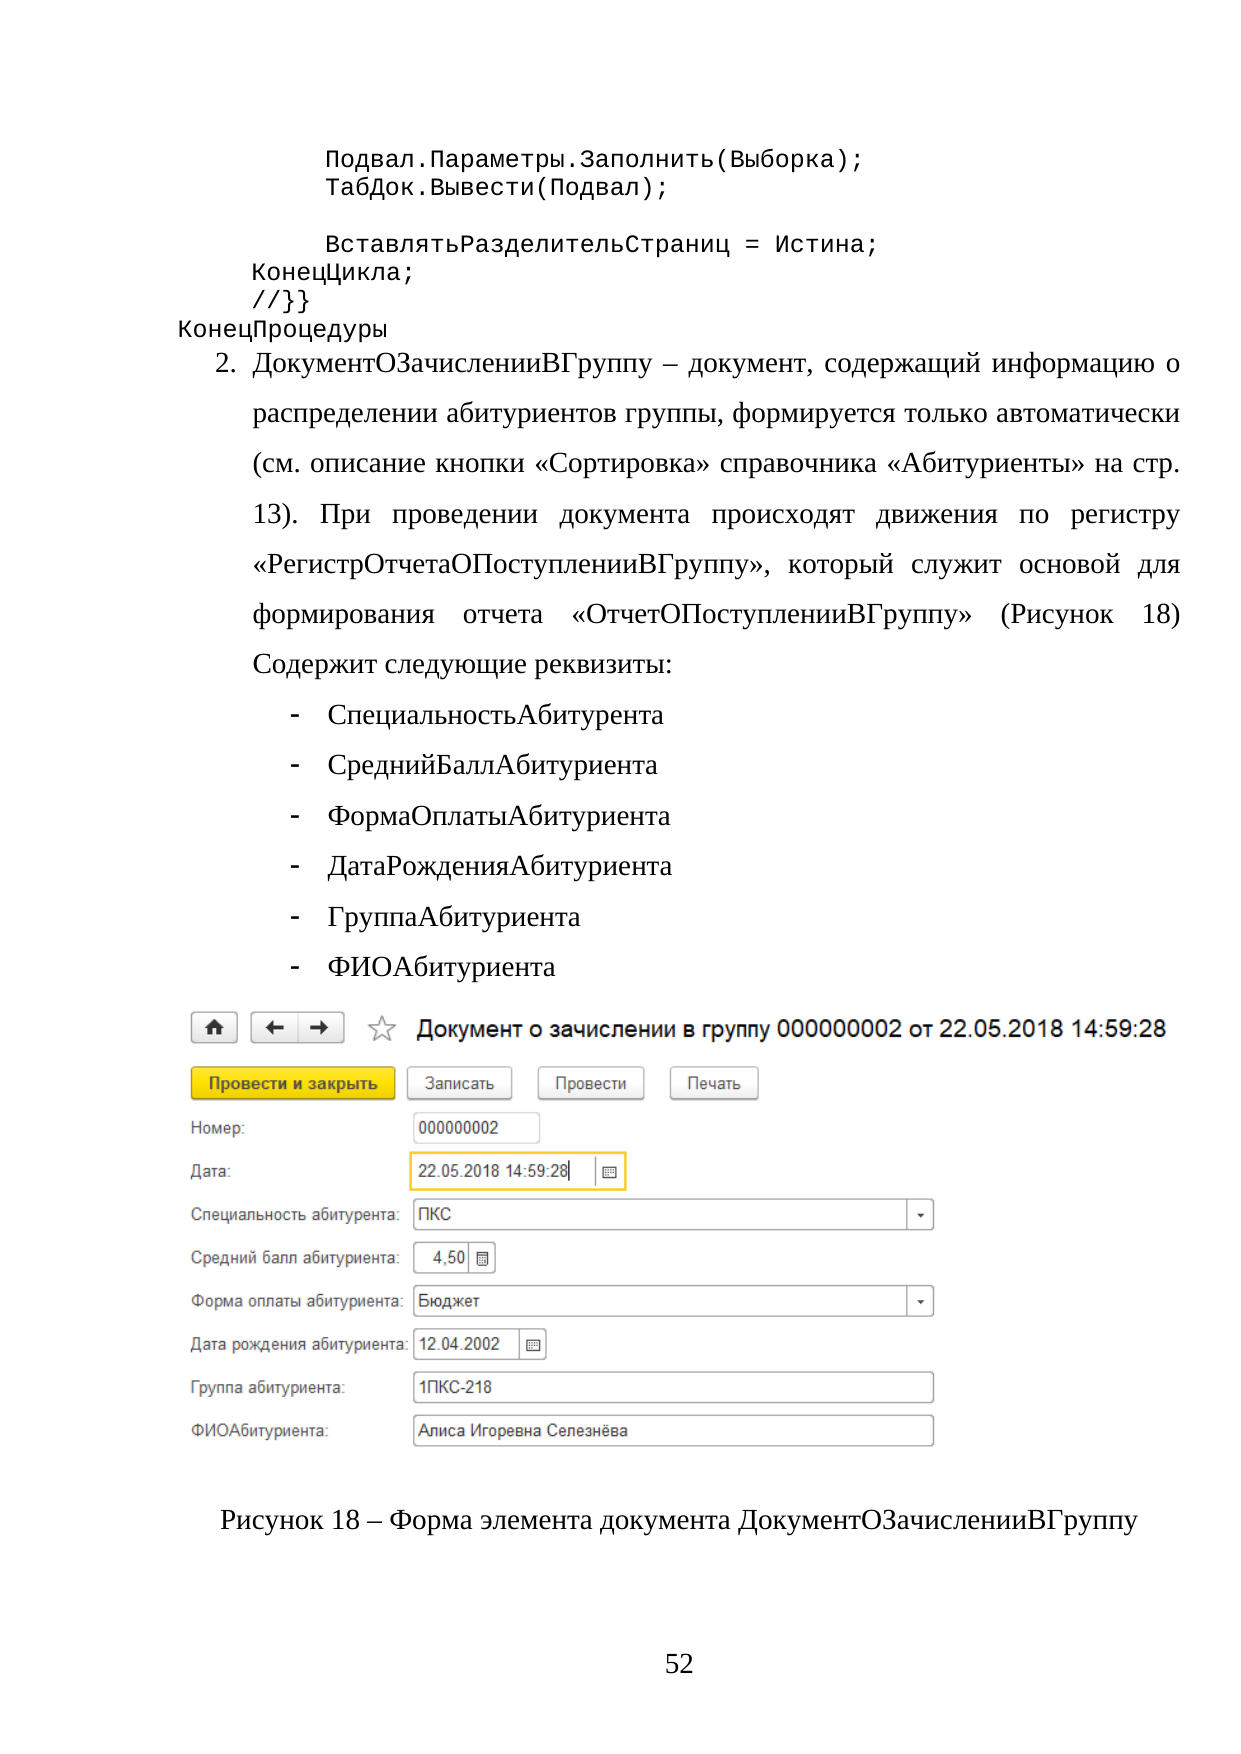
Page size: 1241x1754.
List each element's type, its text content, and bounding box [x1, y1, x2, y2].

list СпециальностьАбитурента [290, 697, 1181, 731]
picture [177, 999, 1182, 1486]
text //}} [177, 288, 1181, 316]
list ГруппаАбитуриента [290, 899, 1181, 932]
list ДатаРожденияАбитуриента [290, 848, 1181, 882]
list СреднийБаллАбитуриента [290, 747, 1181, 781]
text Рисунок 18 – Форма элемента документа ДокументОЗачисленииВГруппу [177, 1502, 1181, 1536]
text КонецПроцедуры [177, 316, 1181, 345]
list ФормаОплатыАбитуриента [290, 798, 1181, 831]
list ФИОАбитуриента [290, 949, 1181, 983]
list ДокументОЗачисленииВГруппу – документ, содержащий информацию о распределении абитуриентов группы, формируется только автоматически (см. описание кнопки «Сортировка» справочника «Абитуриенты» на стр. 13). При проведении документа происходят движения по регистру «РегистрОтчетаОПоступленииВГруппу», который служит основой для формирования отчета «ОтчетОПоступленииВГруппу» (Рисунок 18) Содержит следующие реквизиты: [215, 345, 1181, 680]
text Подвал.Параметры.Заполнить(Выборка); [177, 146, 1181, 175]
text ТабДок.Вывести(Подвал); [177, 175, 1181, 203]
text ВставлятьРазделительСтраниц = Истина; [177, 231, 1181, 260]
text КонецЦикла; [177, 260, 1181, 288]
